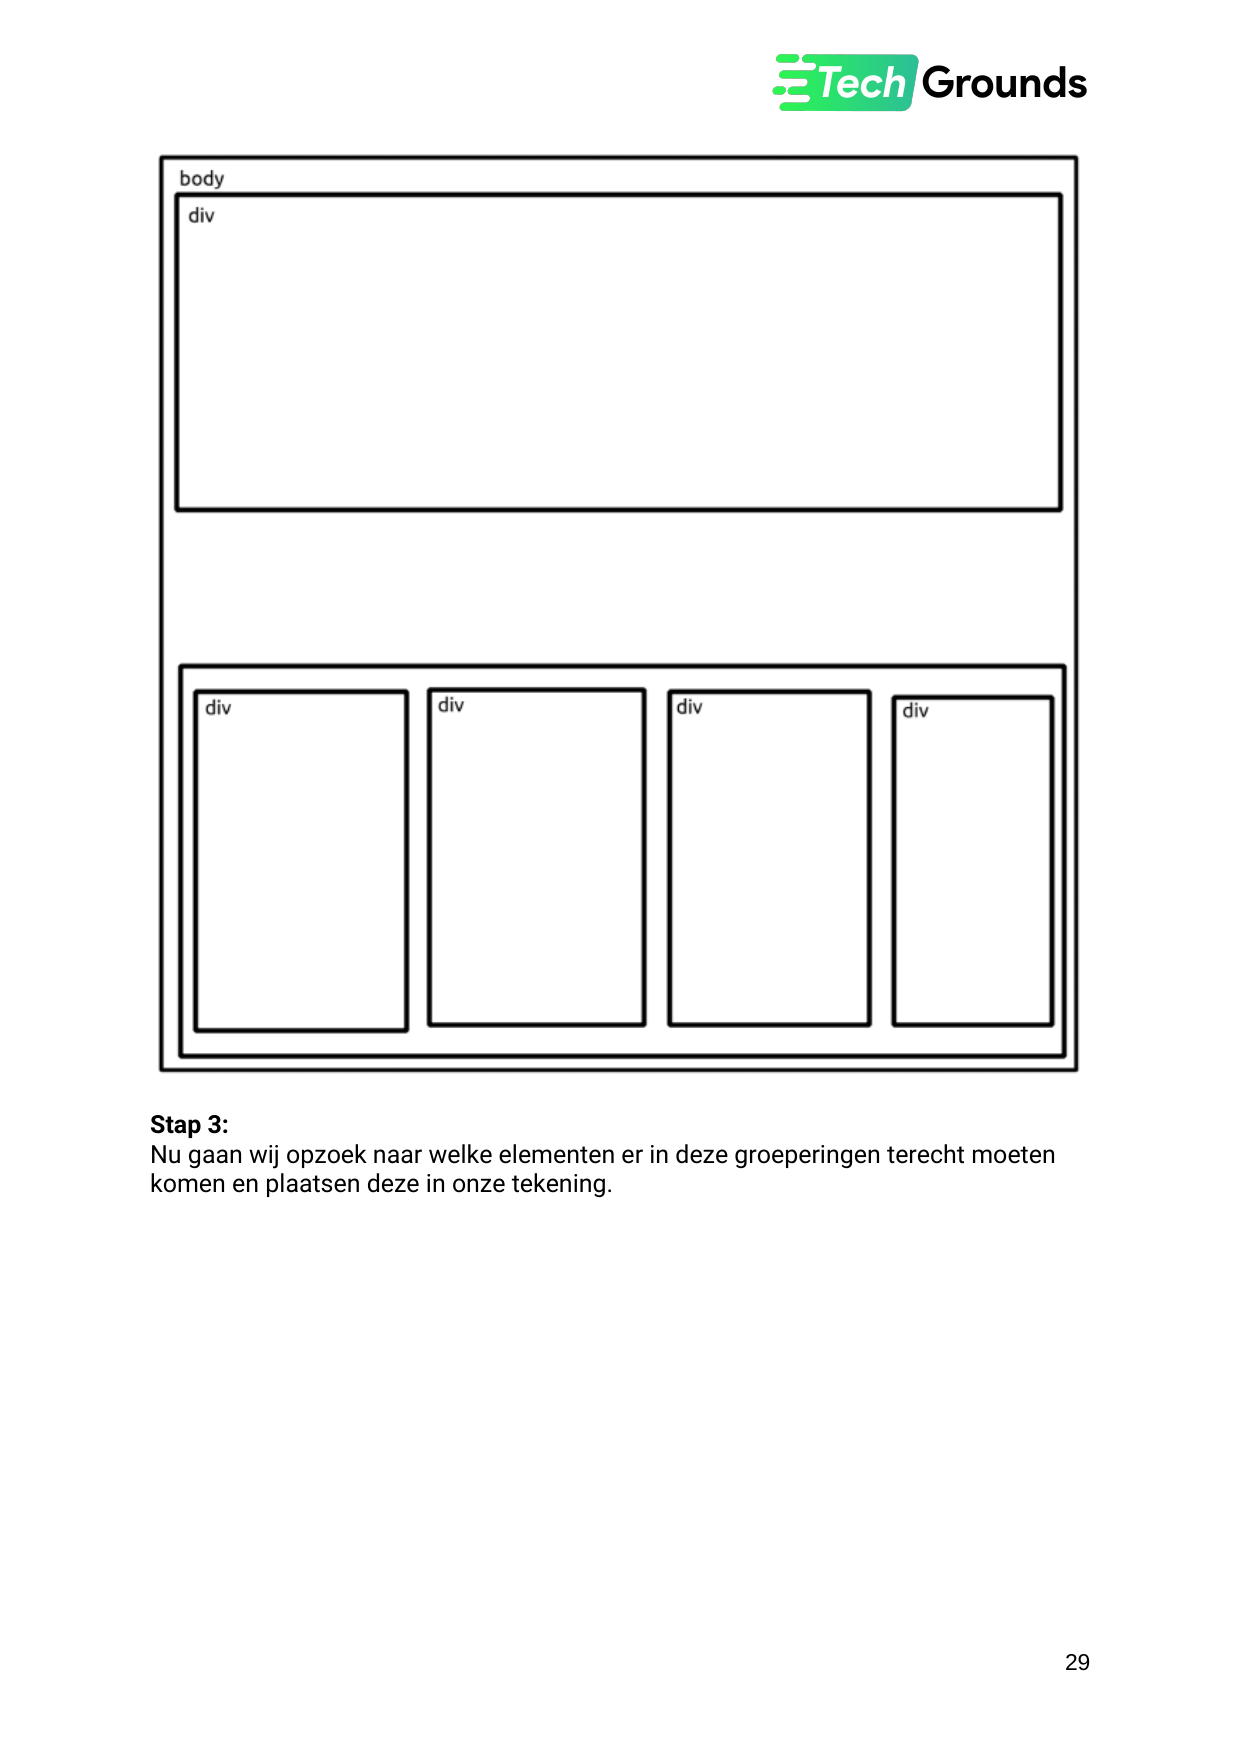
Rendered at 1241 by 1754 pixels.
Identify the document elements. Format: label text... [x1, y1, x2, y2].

picture [769, 40, 1091, 126]
text Stap 1: Ik begin met de volledige container tag, de body tag, om de hele website heen. Stap 2: Ik identificeer welke elementen bij elkaar gegroepeerd worden. Vaak is dit eenvoudig terug te vinden doordat de gegroepeerde elementen een gezamenlijke styling hebben zoals dezelfde achtergrondkleur. Groeperingen van elementen doen wij via de div tag. Deze naam voeg ik bij de tekening toe. Stap 3: Nu gaan wij opzoek naar welke elementen er in deze groeperingen terecht moeten komen en plaatsen deze in onze tekening. Dit is overigens ons eindresultaat en vanuit hier kunnen wij nu gemakkelijk ons HTML document opzetten. [150, 1082, 1090, 1198]
picture [150, 150, 1091, 1082]
